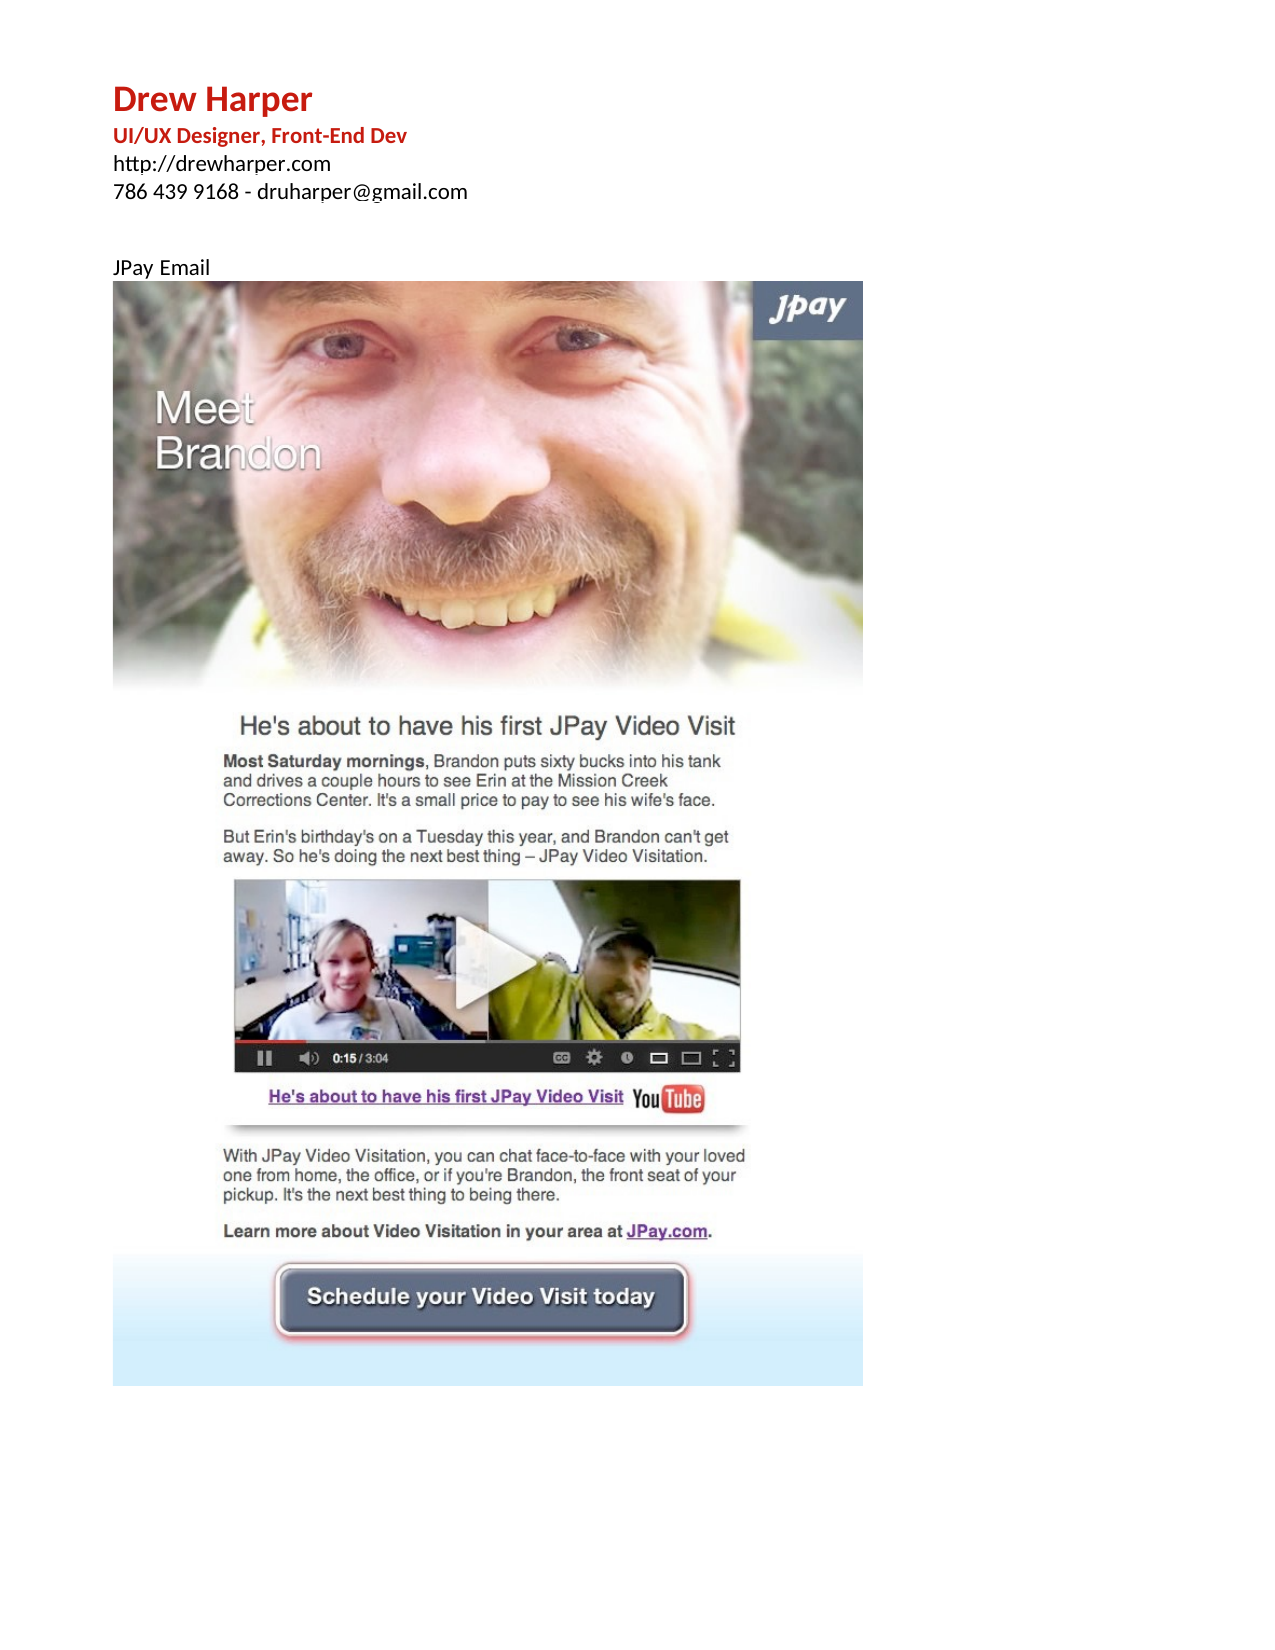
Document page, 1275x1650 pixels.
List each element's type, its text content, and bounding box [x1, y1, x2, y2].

picture [112, 281, 863, 1386]
text JPay Email [113, 253, 1162, 281]
